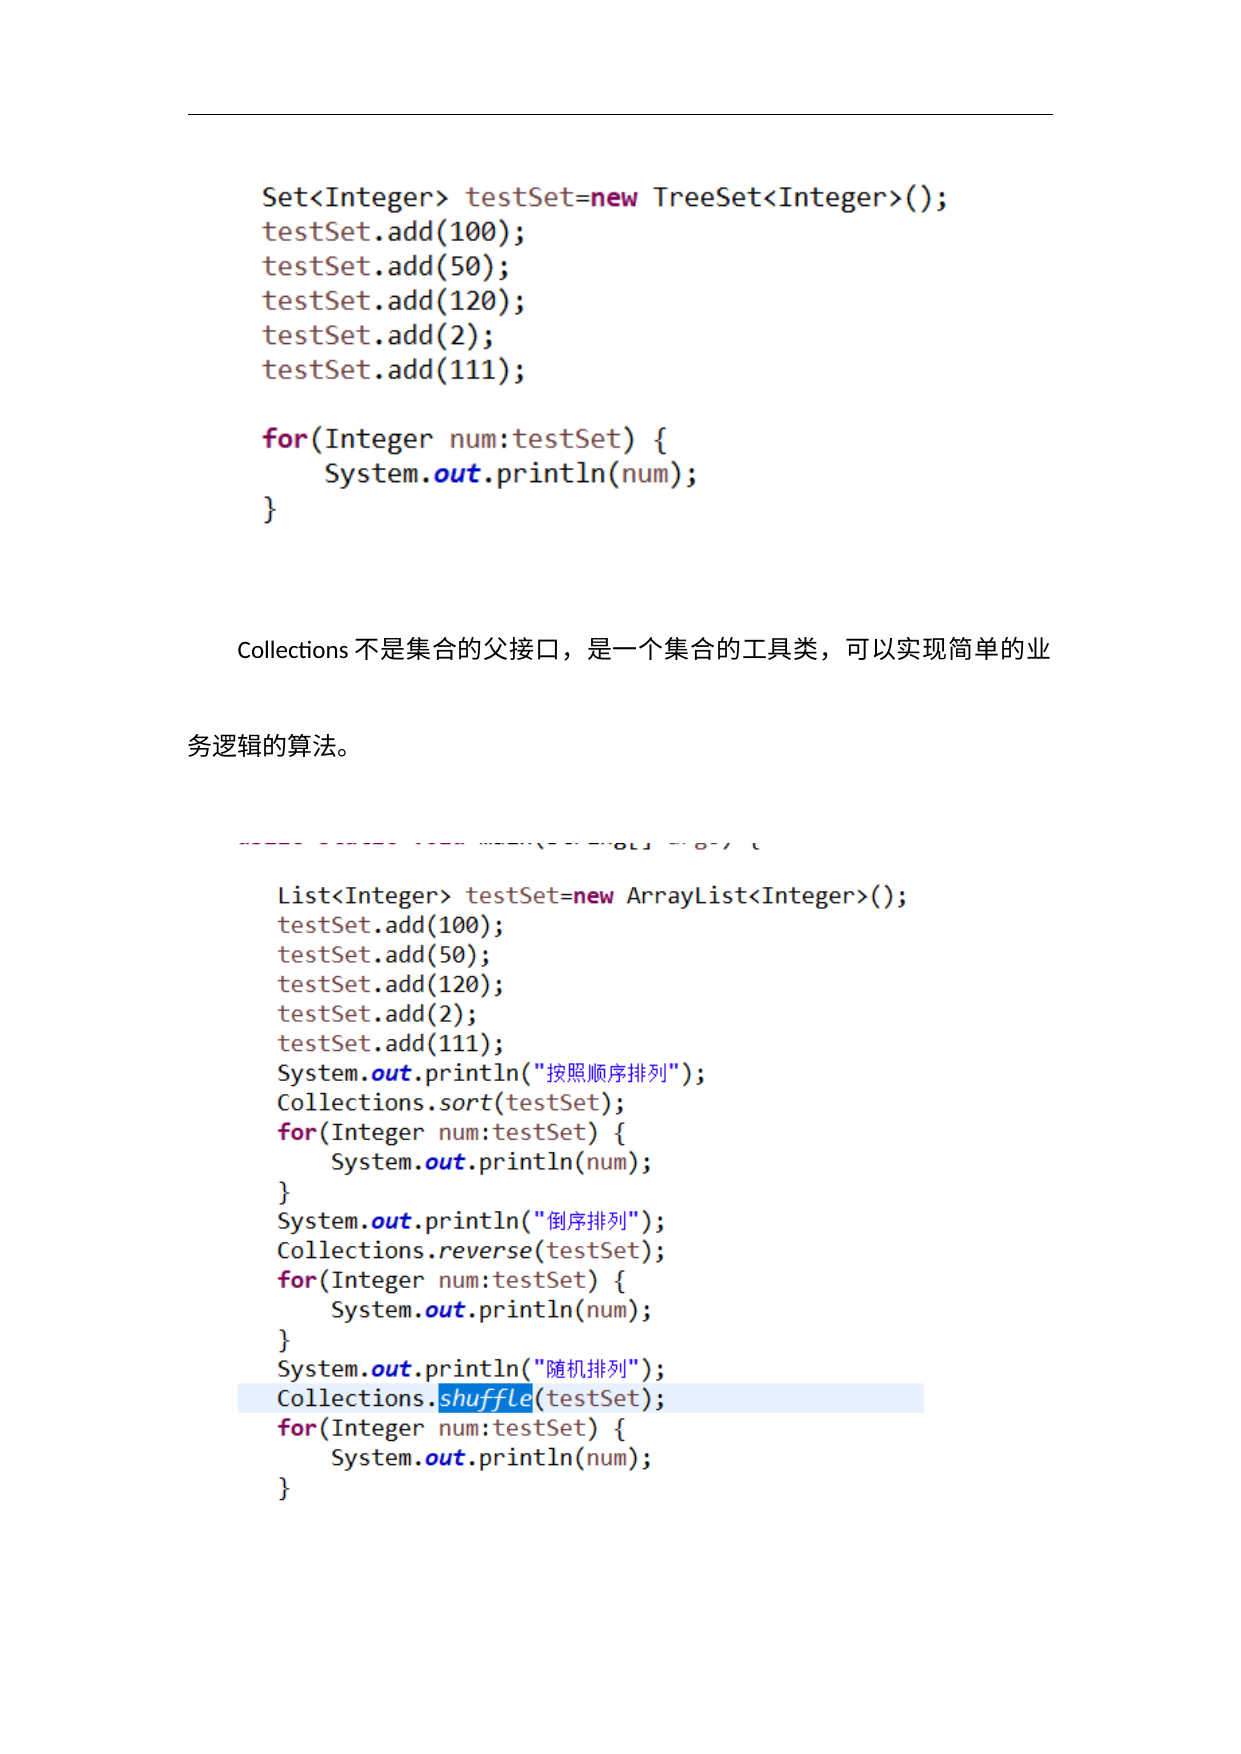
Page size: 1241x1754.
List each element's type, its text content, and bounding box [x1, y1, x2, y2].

picture [237, 162, 969, 547]
text Collections不是集合的父接口，是一个集合的工具类，可以实现简单的业务逻辑的算法。 [187, 615, 1053, 777]
picture [237, 843, 924, 1530]
